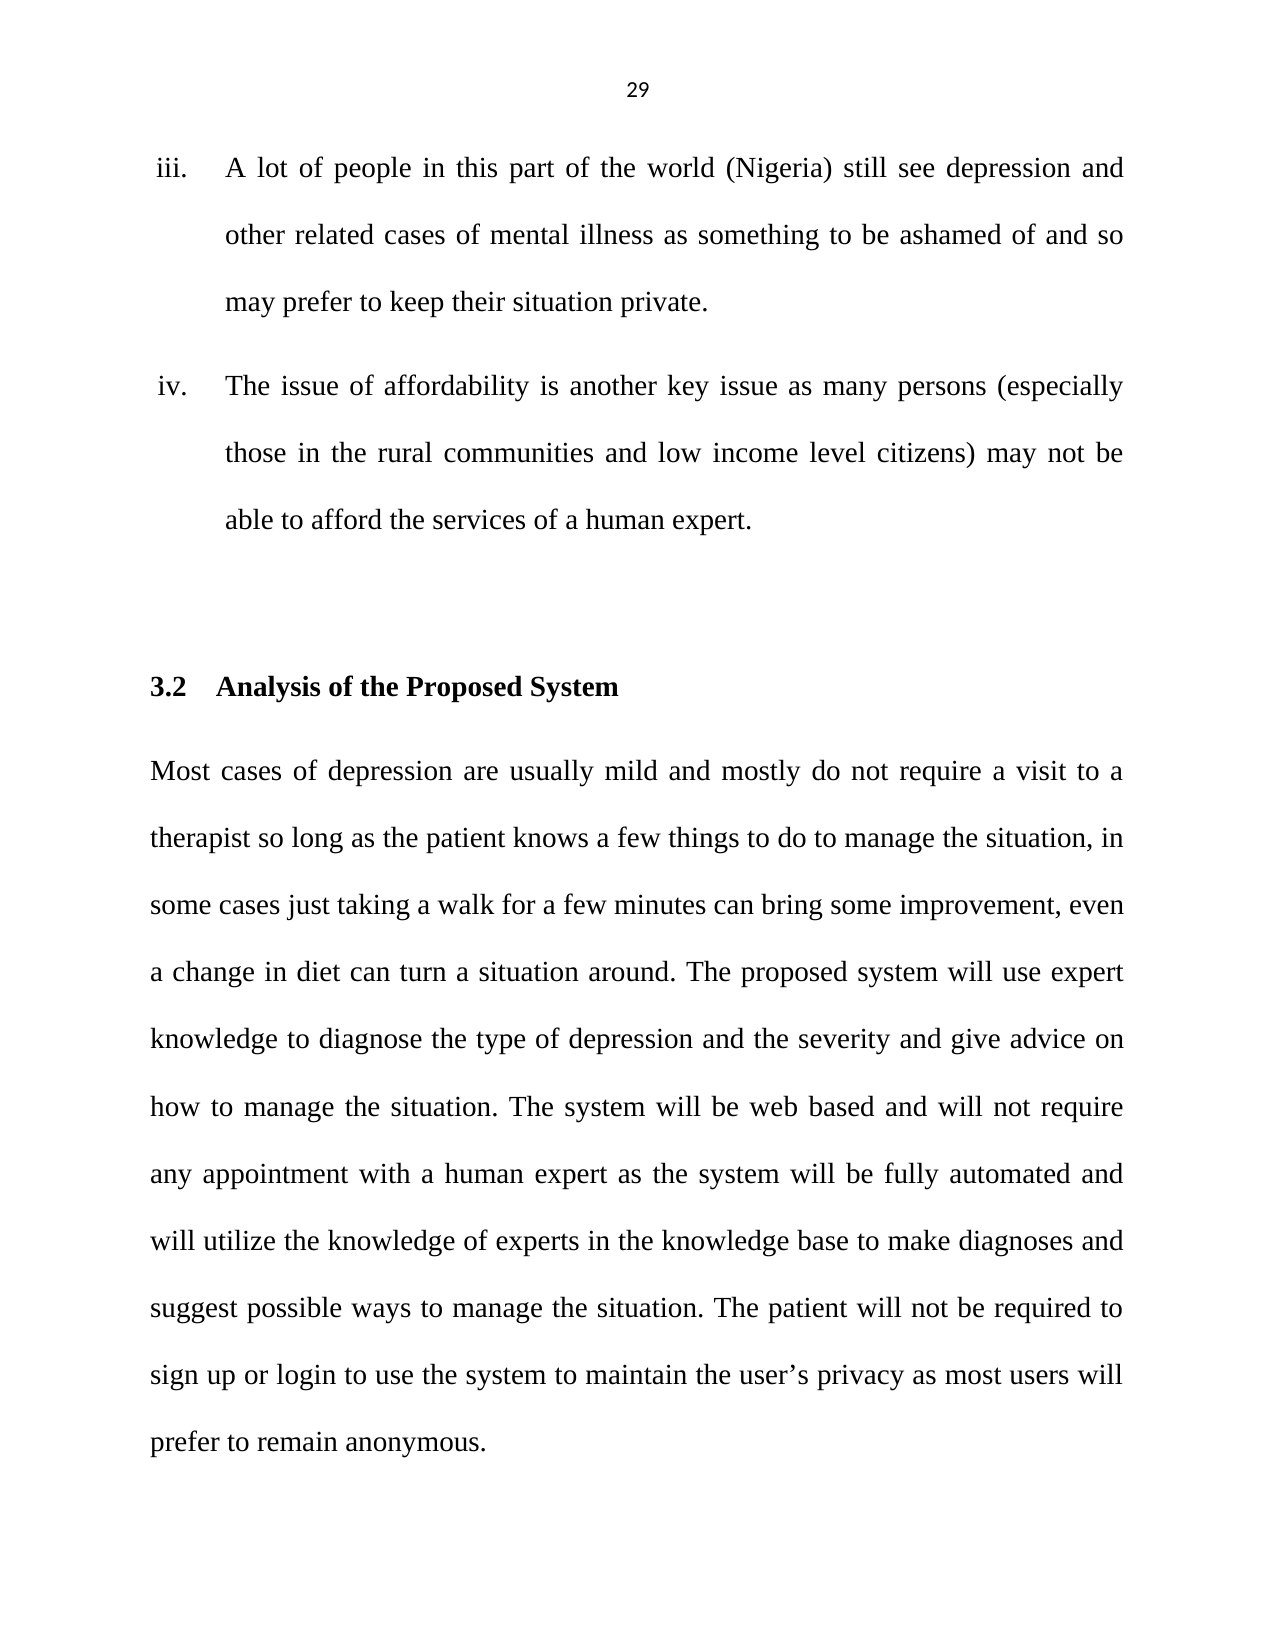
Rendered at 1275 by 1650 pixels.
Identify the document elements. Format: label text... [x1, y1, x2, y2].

text 3.2 Analysis of the Proposed System [150, 669, 1125, 703]
list The issue of affordability is another key issue as many persons (especially those in the rural communities and low income level citizens) may not be able to afford the services of a human expert. [187, 368, 1125, 536]
list A lot of people in this part of the world (Nigeria) still see depression and other related cases of mental illness as something to be ashamed of and so may prefer to keep their situation private. [187, 150, 1125, 318]
text Most cases of depression are usually mild and mostly do not require a visit to a therapist so long as the patient knows a few things to do to manage the situation, in some cases just taking a walk for a few minutes can bring some improvement, even a change in diet can turn a situation around. The proposed system will use expert knowledge to diagnose the type of depression and the severity and give advice on how to manage the situation. The system will be web based and will not require any appointment with a human expert as the system will be fully automated and will utilize the knowledge of experts in the knowledge base to make diagnoses and suggest possible ways to manage the situation. The patient will not be required to sign up or login to use the system to maintain the user’s privacy as most users will prefer to remain anonymous. [150, 753, 1125, 1458]
